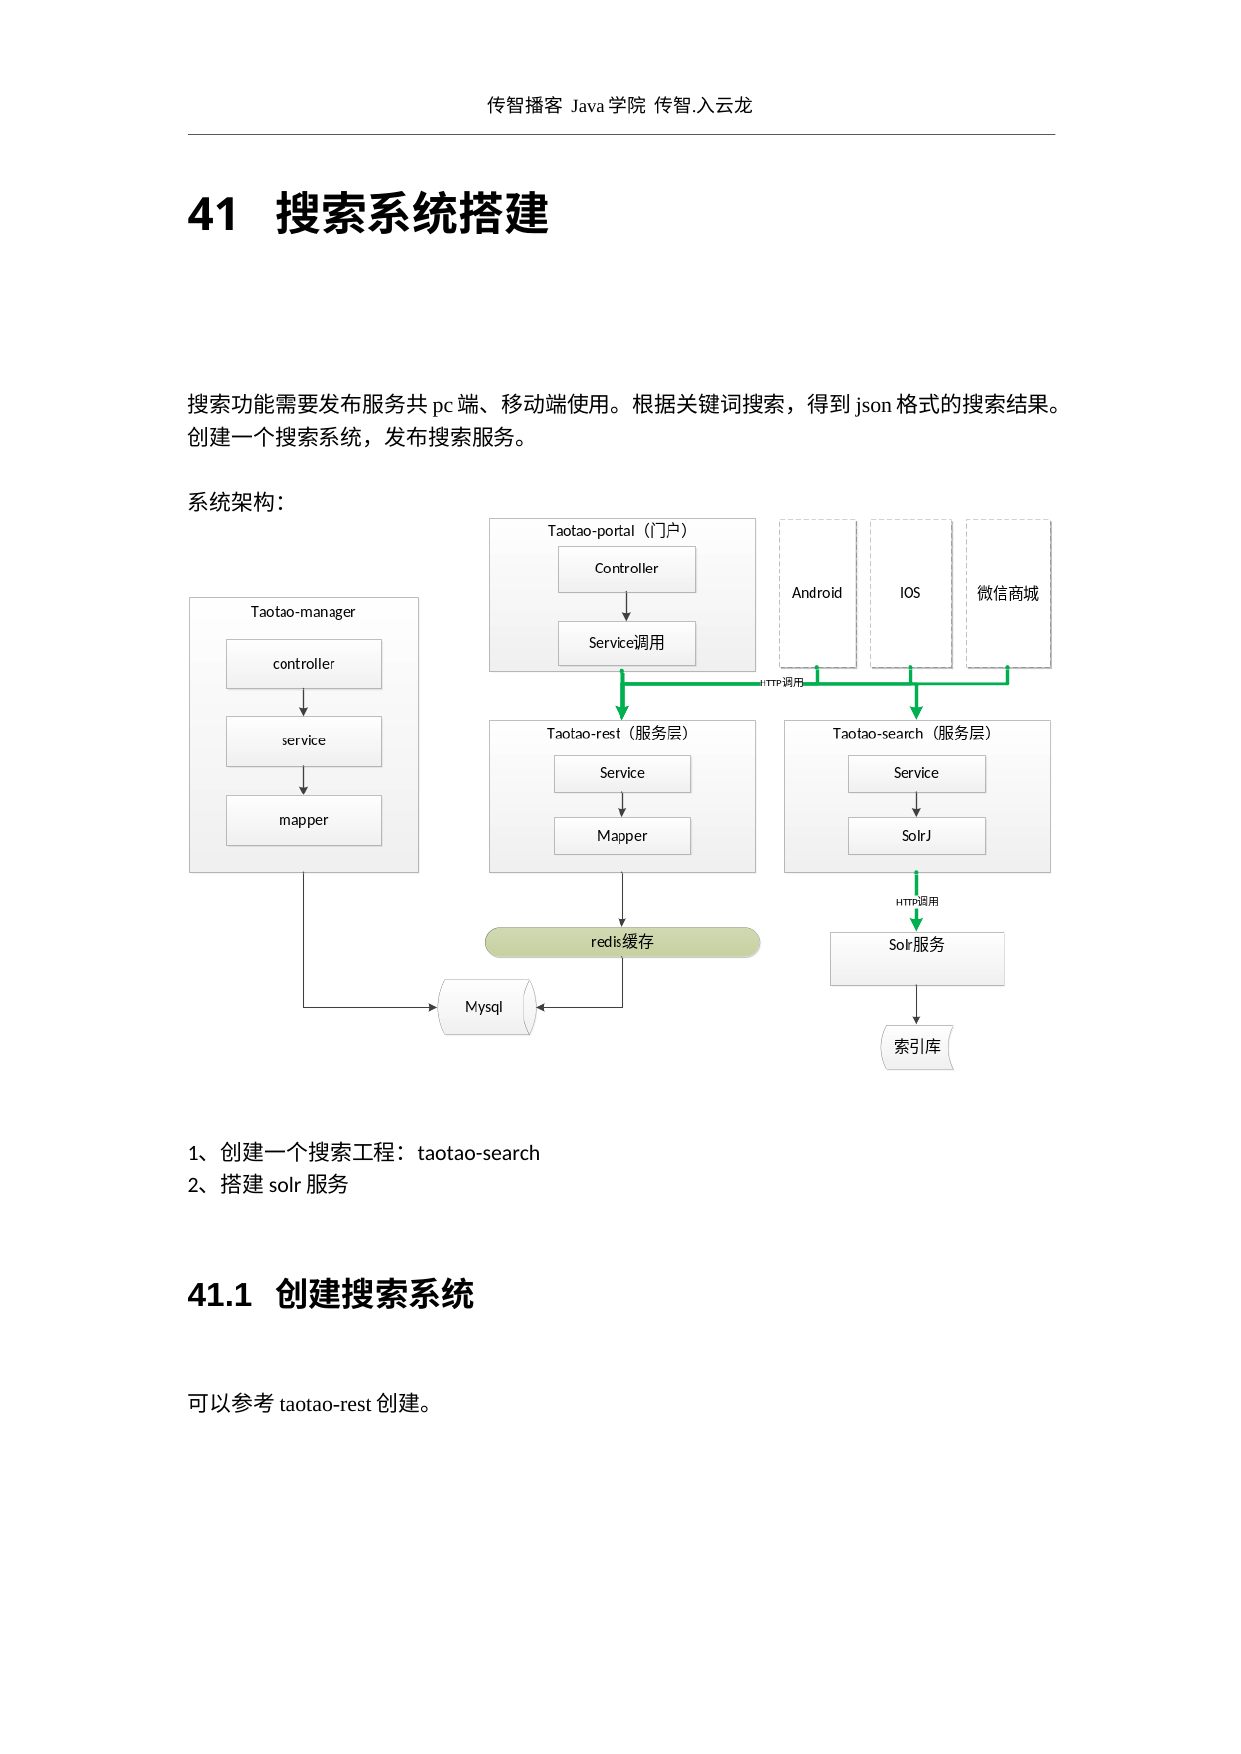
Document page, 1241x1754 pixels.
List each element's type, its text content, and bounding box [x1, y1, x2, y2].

subtitle 创建搜索系统 [187, 1259, 1053, 1324]
text 系统架构： [187, 484, 1053, 1102]
text 创建一个搜索系统，发布搜索服务。 [187, 419, 1053, 452]
list 搭建solr服务 [187, 1167, 1053, 1199]
text 搜索功能需要发布服务共pc端、移动端使用。根据关键词搜索，得到json格式的搜索结果。 [187, 387, 1053, 419]
subtitle 搜索系统搭建 [187, 162, 1053, 259]
list 创建一个搜索工程：taotao-search [187, 1134, 1053, 1167]
text 可以参考taotao-rest创建。 [187, 1386, 1053, 1418]
